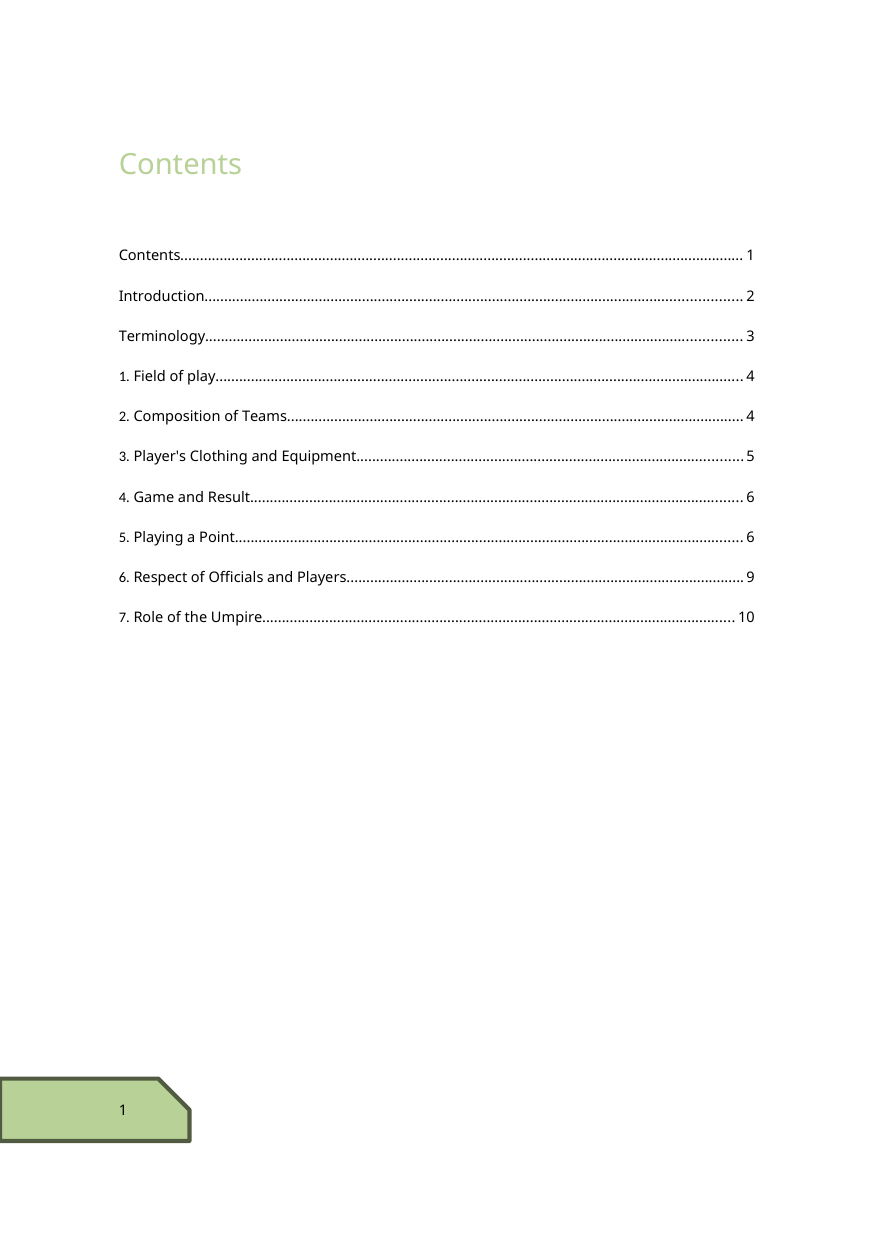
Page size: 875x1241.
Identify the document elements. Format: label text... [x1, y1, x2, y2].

subtitle Contents [118, 143, 756, 183]
